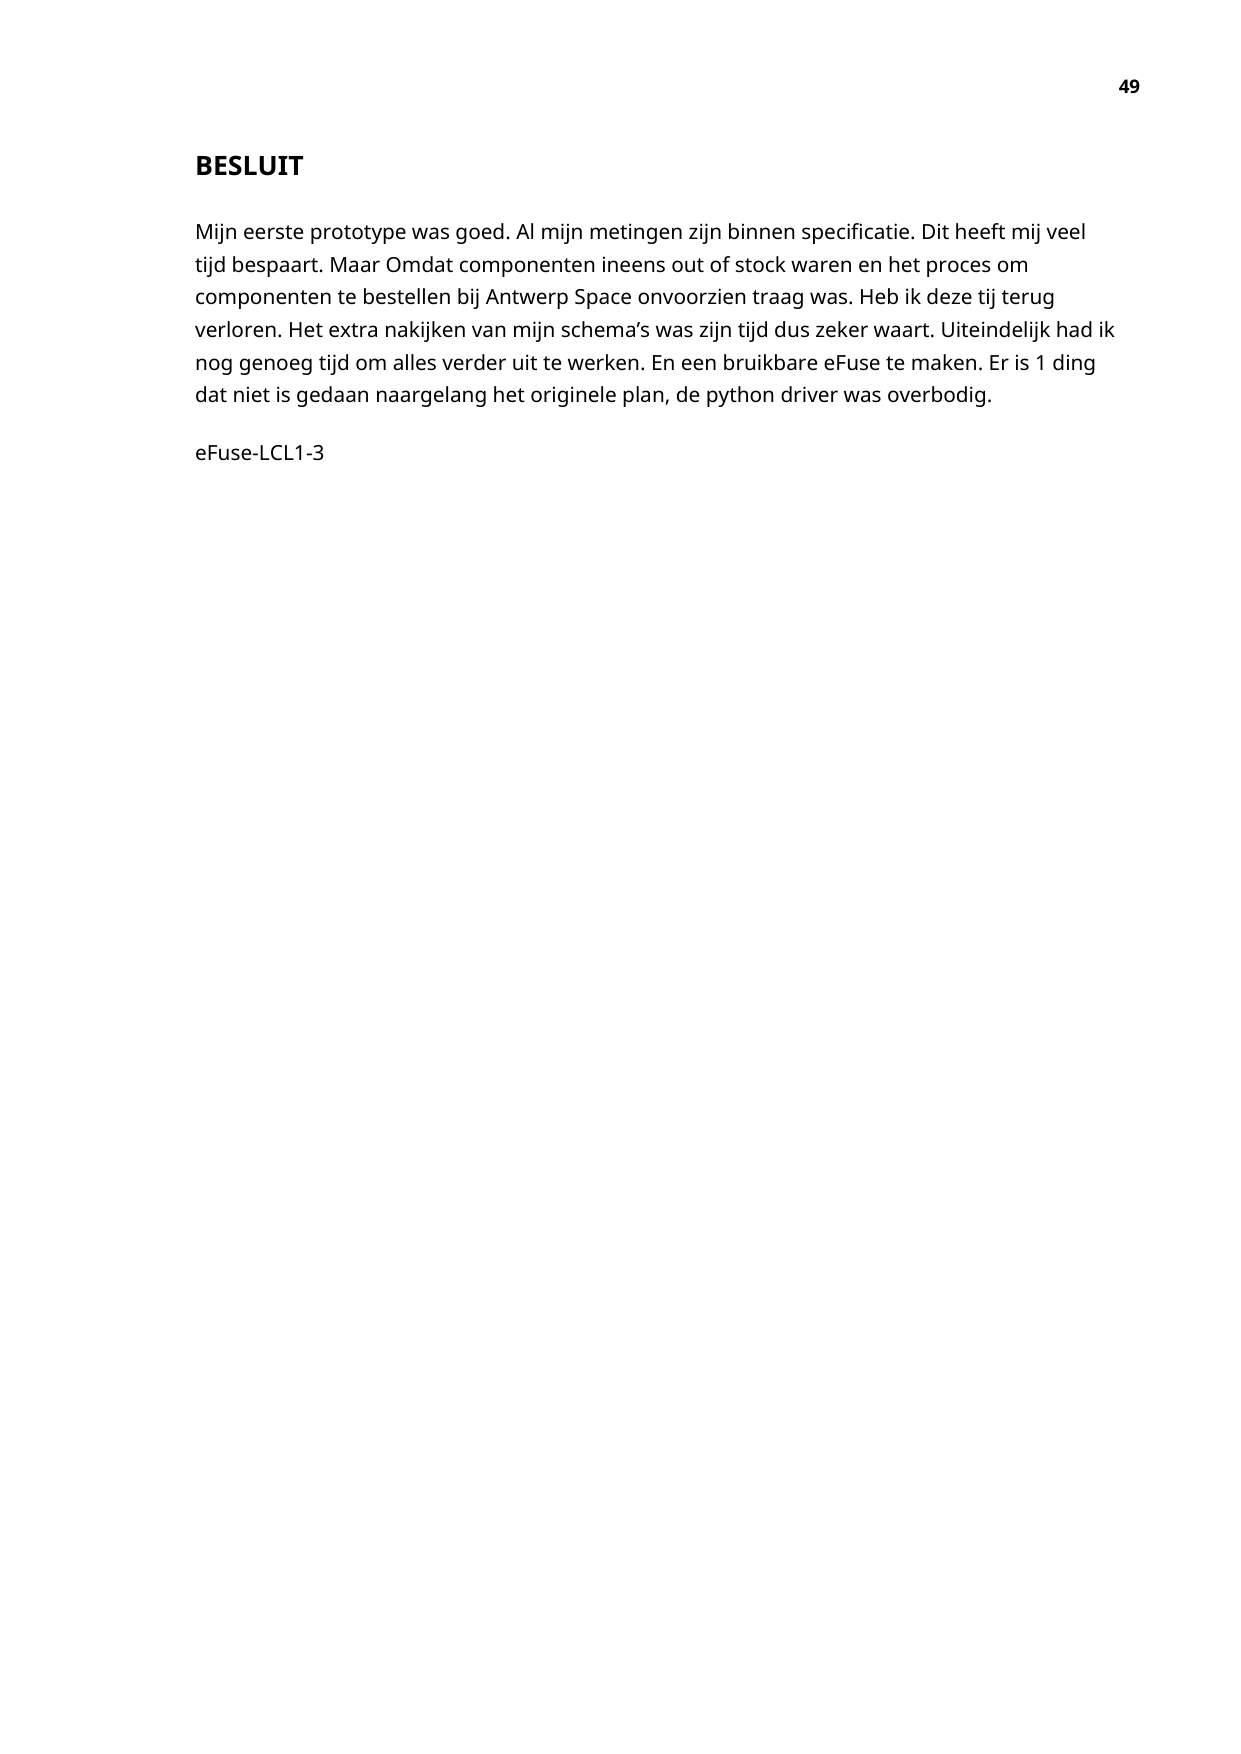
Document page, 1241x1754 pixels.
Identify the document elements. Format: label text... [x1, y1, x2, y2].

text Mijn eerste prototype was goed. Al mijn metingen zijn binnen specificatie. Dit heeft mij veel tijd bespaart. Maar Omdat componenten ineens out of stock waren en het proces om componenten te bestellen bij Antwerp Space onvoorzien traag was. Heb ik deze tij terug verloren. Het extra nakijken van mijn schema’s was zijn tijd dus zeker waart. Uiteindelijk had ik nog genoeg tijd om alles verder uit te werken. En een bruikbare eFuse te maken. Er is 1 ding dat niet is gedaan naargelang het originele plan, de python driver was overbodig. [195, 217, 1122, 409]
text besluit…. [195, 140, 1122, 186]
text eFuse-LCL1-3 [195, 438, 1122, 466]
